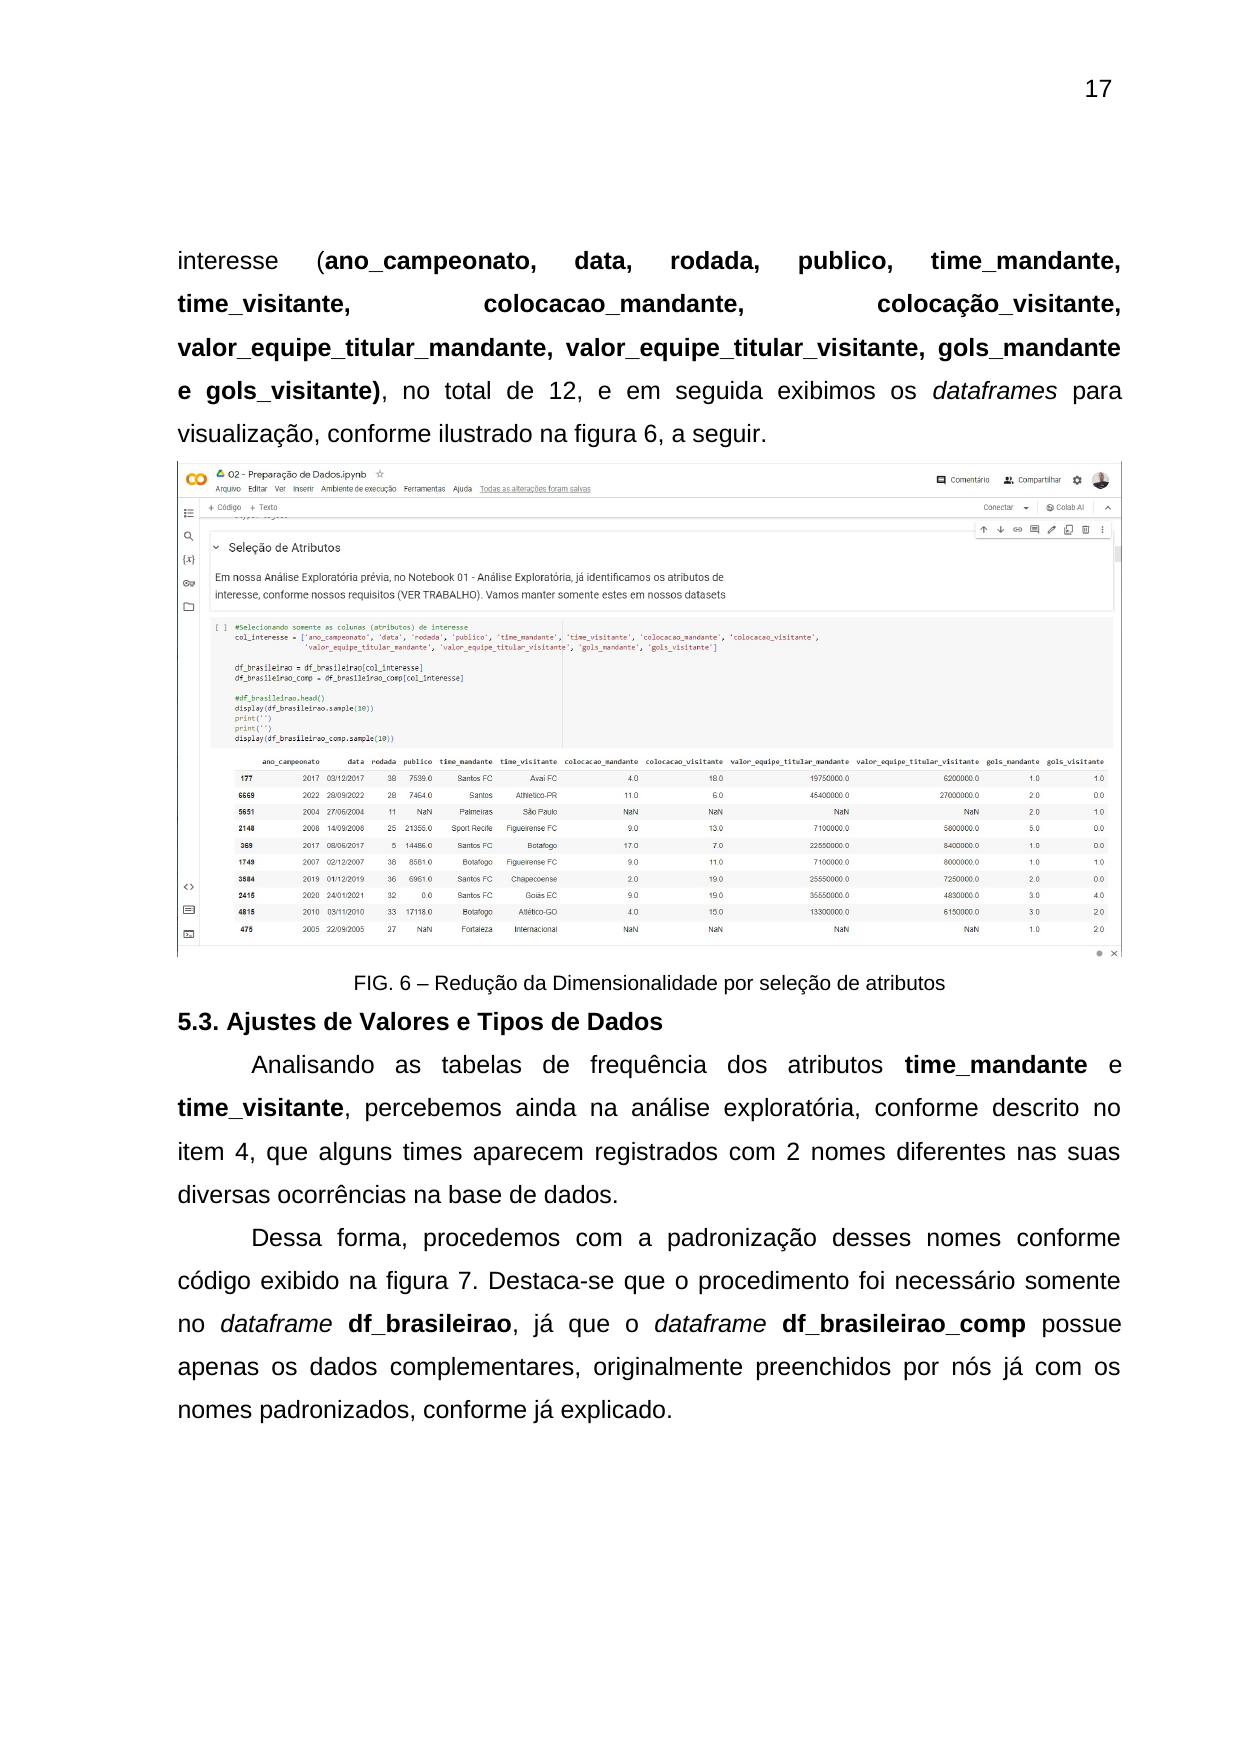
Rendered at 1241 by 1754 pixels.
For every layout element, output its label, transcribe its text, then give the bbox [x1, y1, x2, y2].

picture [177, 461, 1122, 957]
subtitle 5.3. Ajustes de Valores e Tipos de Dados [177, 1007, 1122, 1036]
text FIG. 6 – Redução da Dimensionalidade por seleção de atributos [177, 971, 1122, 995]
text Dessa forma, procedemos com a padronização desses nomes conforme código exibido na figura 7. Destaca-se que o procedimento foi necessário somente no dataframe df_brasileirao, já que o dataframe df_brasileirao_comp possue apenas os dados complementares, originalmente preenchidos por nós já com os nomes padronizados, conforme já explicado. [177, 1223, 1122, 1424]
text Analisando as tabelas de frequência dos atributos time_mandante e time_visitante, percebemos ainda na análise exploratória, conforme descrito no item 4, que alguns times aparecem registrados com 2 nomes diferentes nas suas diversas ocorrências na base de dados. [177, 1050, 1122, 1208]
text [177, 246, 1122, 447]
